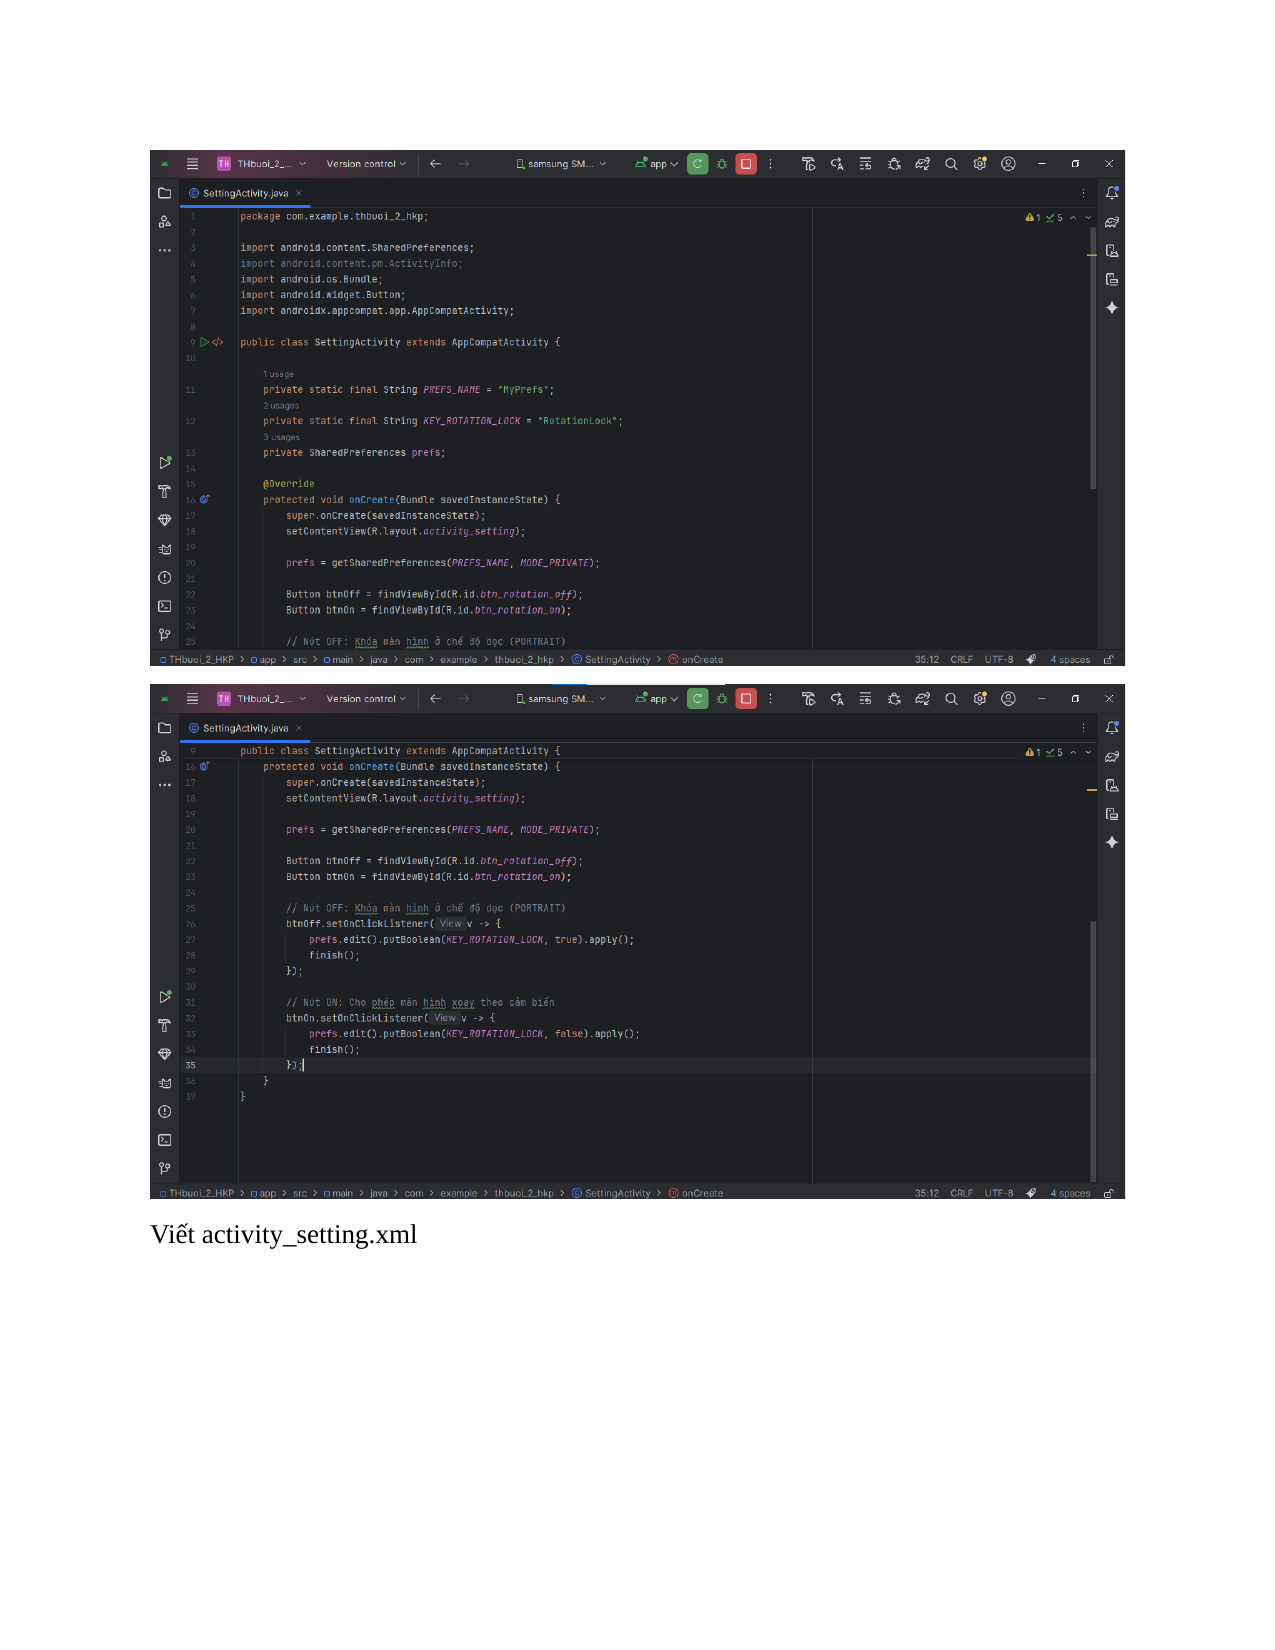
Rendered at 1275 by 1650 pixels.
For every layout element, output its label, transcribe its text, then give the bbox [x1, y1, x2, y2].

text Viết activity_setting.xml [150, 1218, 1125, 1249]
picture [150, 684, 1125, 1199]
picture [150, 150, 1125, 666]
